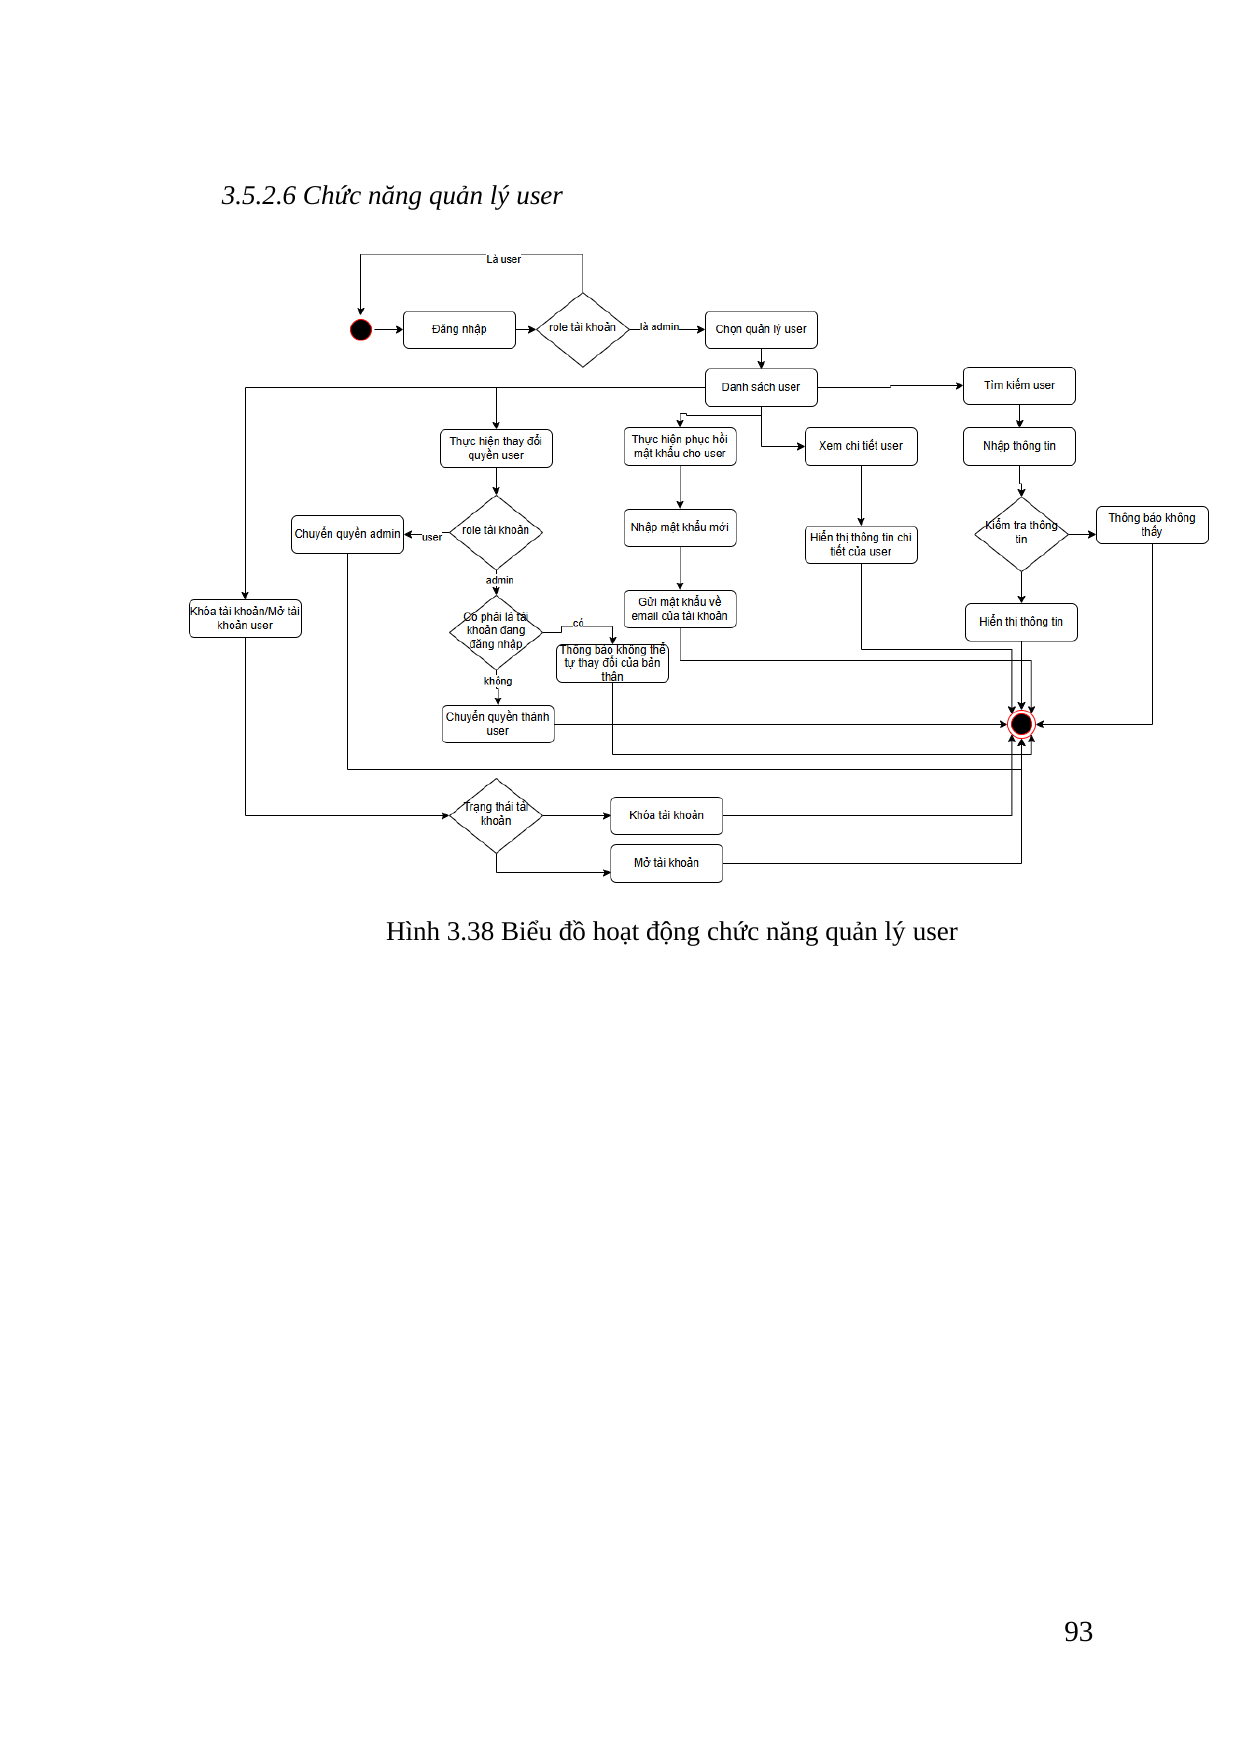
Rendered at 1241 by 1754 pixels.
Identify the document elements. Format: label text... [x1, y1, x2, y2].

picture [177, 240, 1212, 885]
text 3.5.2.6 Chức năng quản lý user [177, 179, 1122, 210]
text Hình 3.38 Biểu đồ hoạt động chức năng quản lý user [177, 915, 1122, 946]
